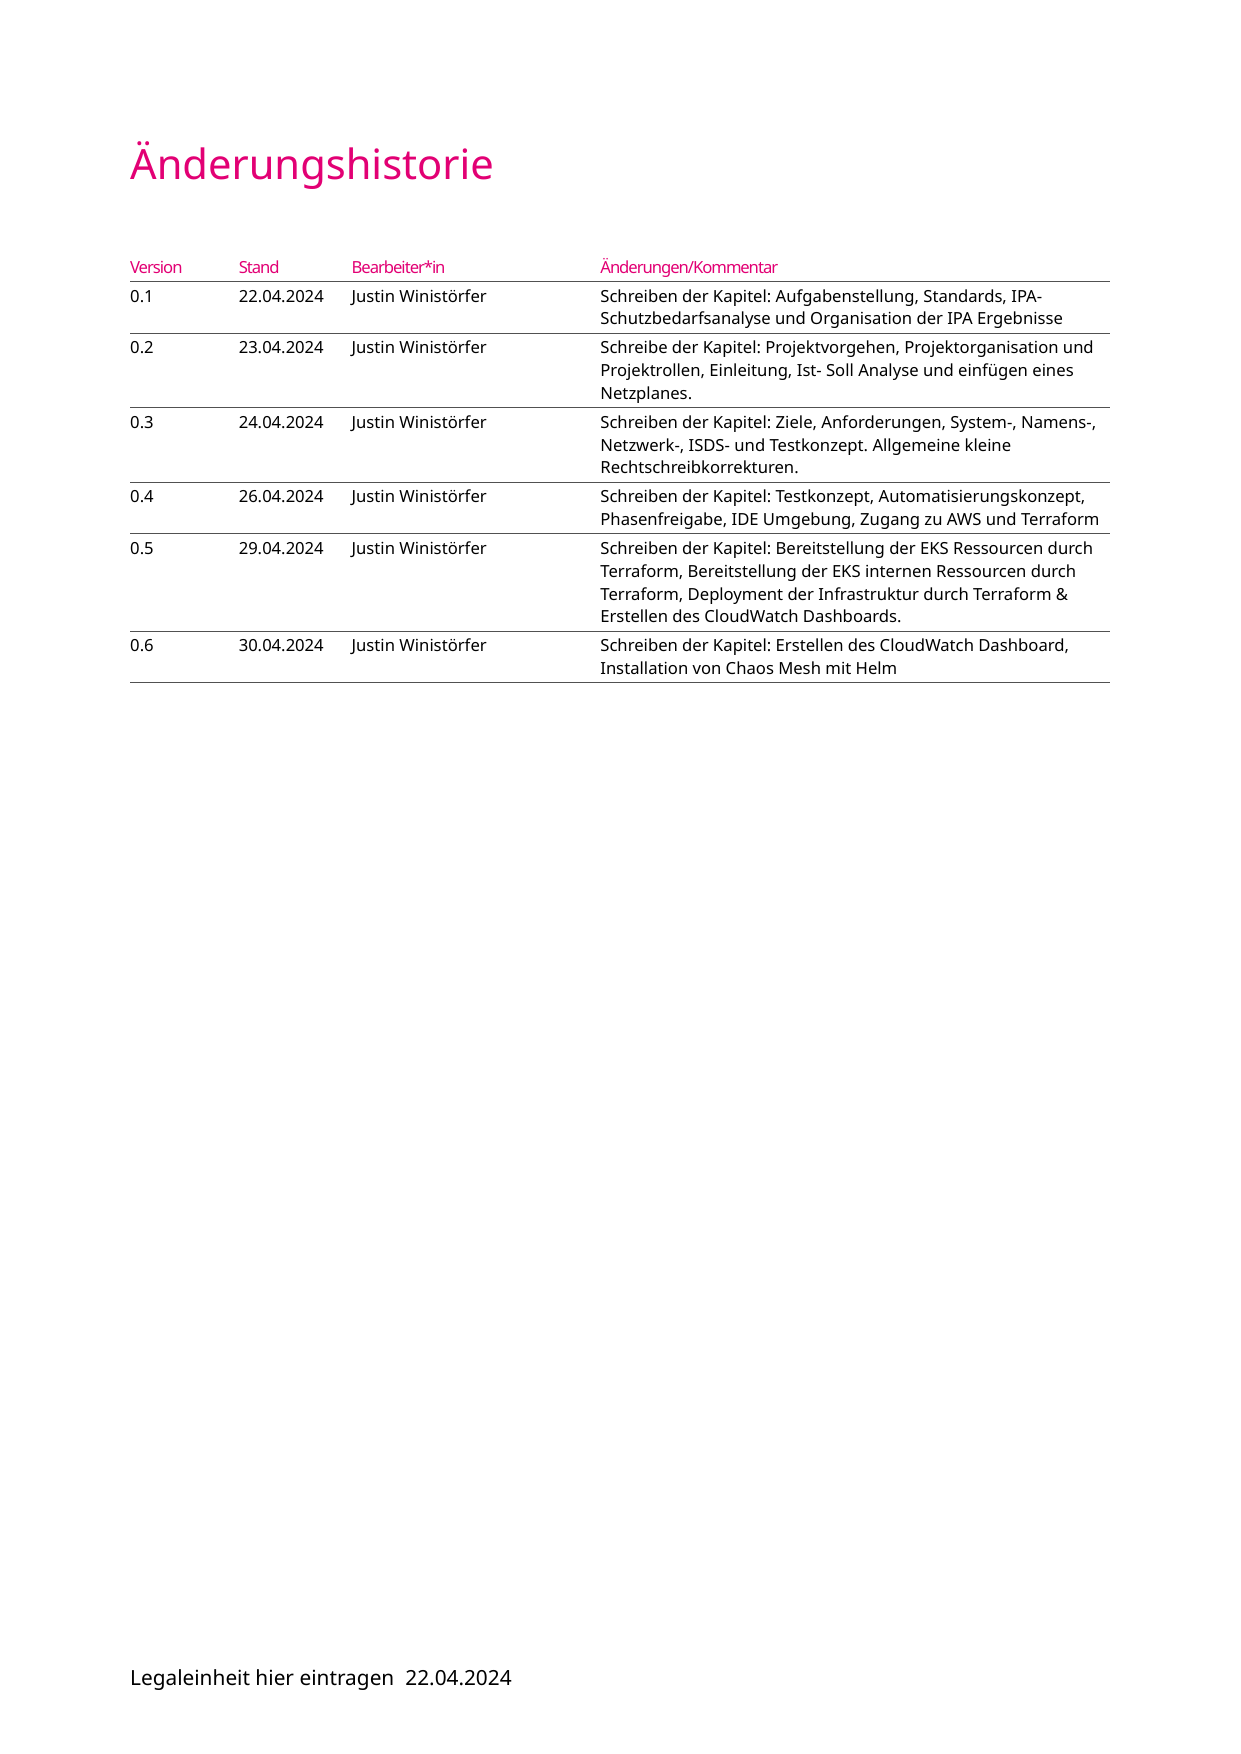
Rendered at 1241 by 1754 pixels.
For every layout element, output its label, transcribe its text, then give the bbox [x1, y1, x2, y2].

table_cell Justin Winistörfer [351, 632, 600, 682]
table_cell 30.04.2024 [239, 632, 351, 682]
table_cell Schreiben der Kapitel: Bereitstellung der EKS Ressourcen durch Terraform, Bereitstellung der EKS internen Ressourcen durch Terraform, Deployment der Infrastruktur durch Terraform & Erstellen des CloudWatch Dashboards. [600, 534, 1110, 631]
table_cell Justin Winistörfer [351, 408, 600, 482]
table_cell 26.04.2024 [239, 483, 351, 533]
table_cell Schreiben der Kapitel: Testkonzept, Automatisierungskonzept, Phasenfreigabe, IDE Umgebung, Zugang zu AWS und Terraform [600, 483, 1110, 533]
table_cell 0.6 [130, 632, 238, 682]
table_cell 24.04.2024 [239, 408, 351, 482]
table_cell 0.3 [130, 408, 238, 482]
table_header Version [130, 251, 238, 281]
table_cell 0.5 [130, 534, 238, 631]
table_cell Justin Winistörfer [351, 282, 600, 333]
table_cell Justin Winistörfer [351, 334, 600, 407]
table_cell Schreibe der Kapitel: Projektvorgehen, Projektorganisation und Projektrollen, Einleitung, Ist- Soll Analyse und einfügen eines Netzplanes. [600, 334, 1110, 407]
table_cell Justin Winistörfer [351, 534, 600, 631]
table_header Änderungen/Kommentar [600, 251, 1110, 281]
table_cell 29.04.2024 [239, 534, 351, 631]
table_cell 0.4 [130, 483, 238, 533]
table_cell Justin Winistörfer [351, 483, 600, 533]
table_header Bearbeiter*in [351, 251, 600, 281]
table_cell Schreiben der Kapitel: Ziele, Anforderungen, System-, Namens-, Netzwerk-, ISDS- und Testkonzept. Allgemeine kleine Rechtschreibkorrekturen. [600, 408, 1110, 482]
table_cell 0.2 [130, 334, 238, 407]
table_cell Schreiben der Kapitel: Aufgabenstellung, Standards, IPA-Schutzbedarfsanalyse und Organisation der IPA Ergebnisse [600, 282, 1110, 333]
table_cell 23.04.2024 [239, 334, 351, 407]
table_cell Schreiben der Kapitel: Erstellen des CloudWatch Dashboard, Installation von Chaos Mesh mit Helm [600, 632, 1110, 682]
table_cell 0.1 [130, 282, 238, 333]
table_header Stand [239, 251, 351, 281]
text Änderungshistorie [130, 142, 1110, 189]
